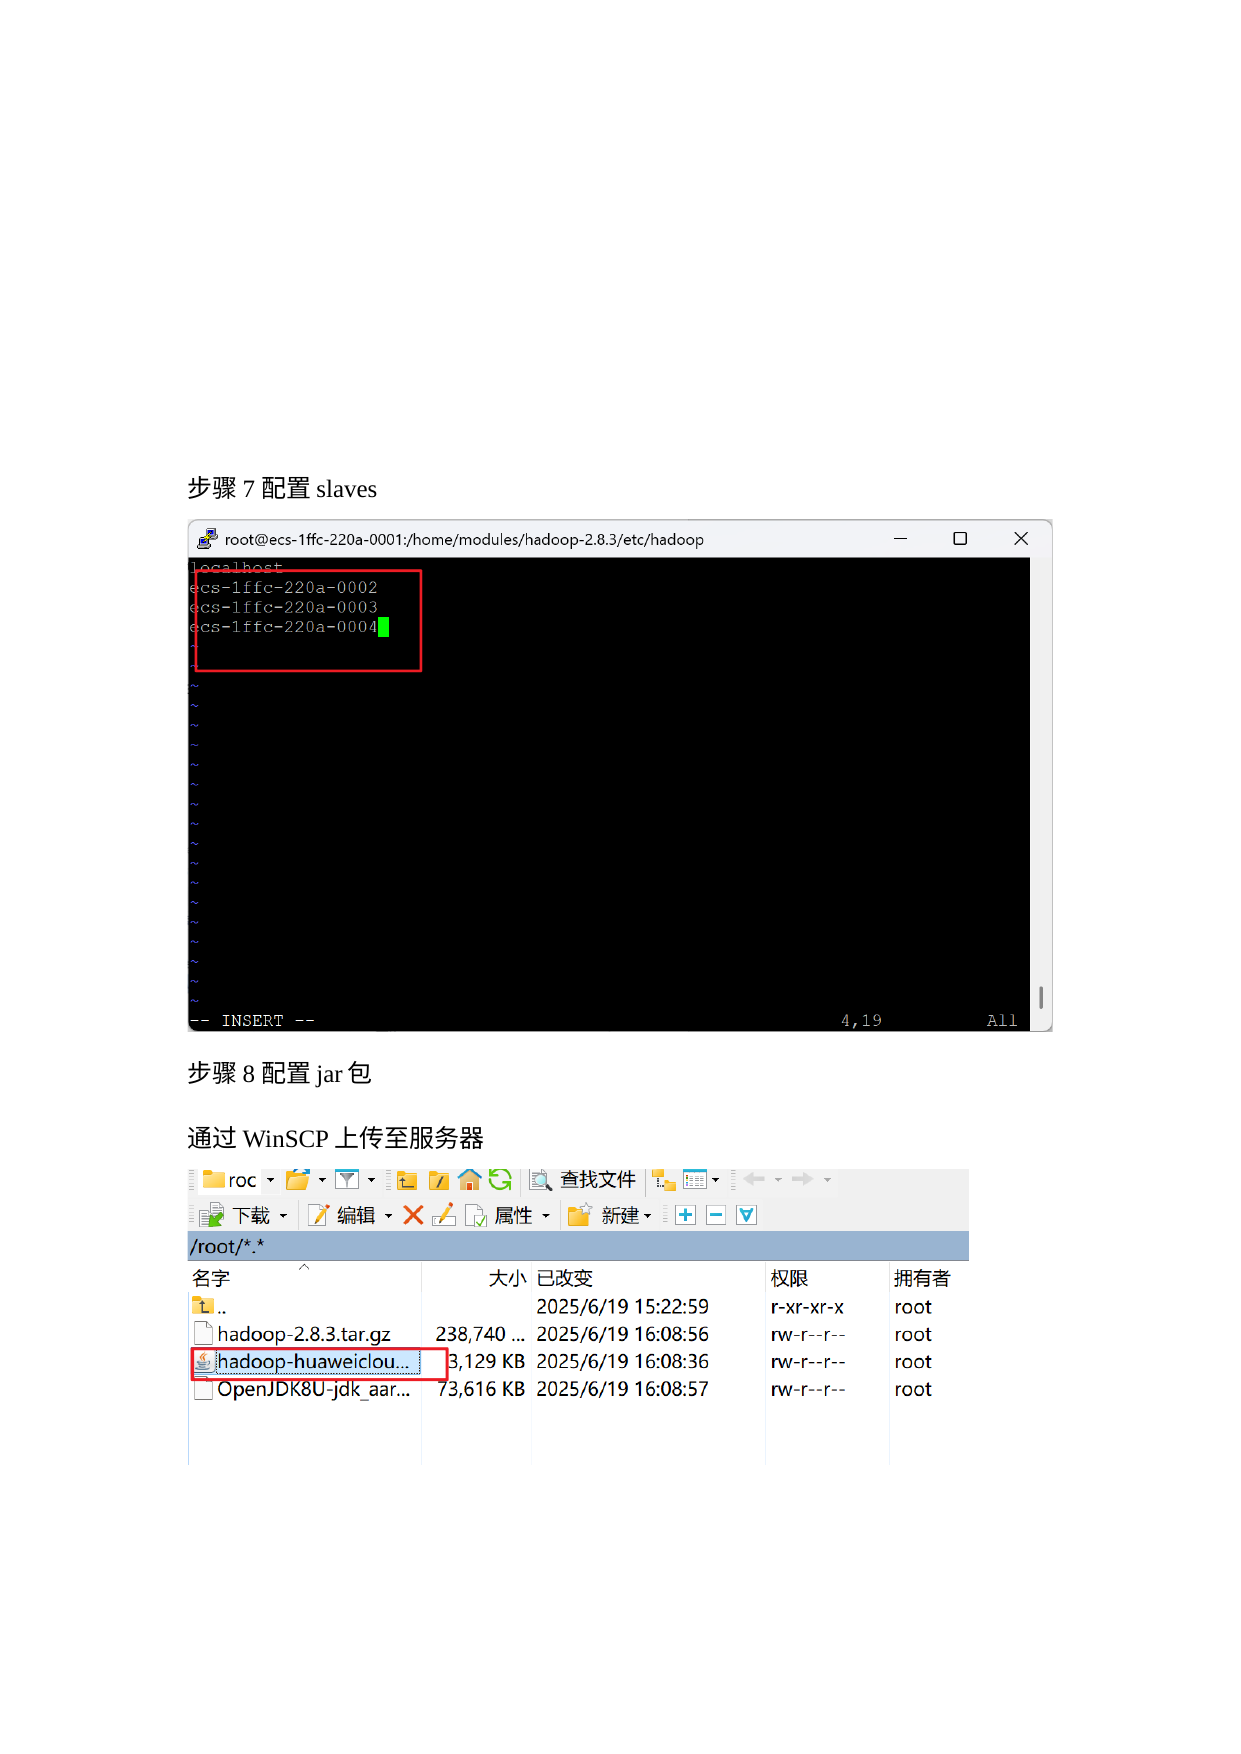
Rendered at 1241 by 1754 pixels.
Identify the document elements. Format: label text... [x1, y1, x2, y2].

text 步骤8 配置jar包 [187, 1039, 1053, 1104]
picture [187, 519, 1053, 1032]
text 步骤7 配置slaves [187, 454, 1053, 519]
picture [187, 1169, 969, 1465]
text 通过WinSCP上传至服务器 [187, 1104, 1053, 1169]
